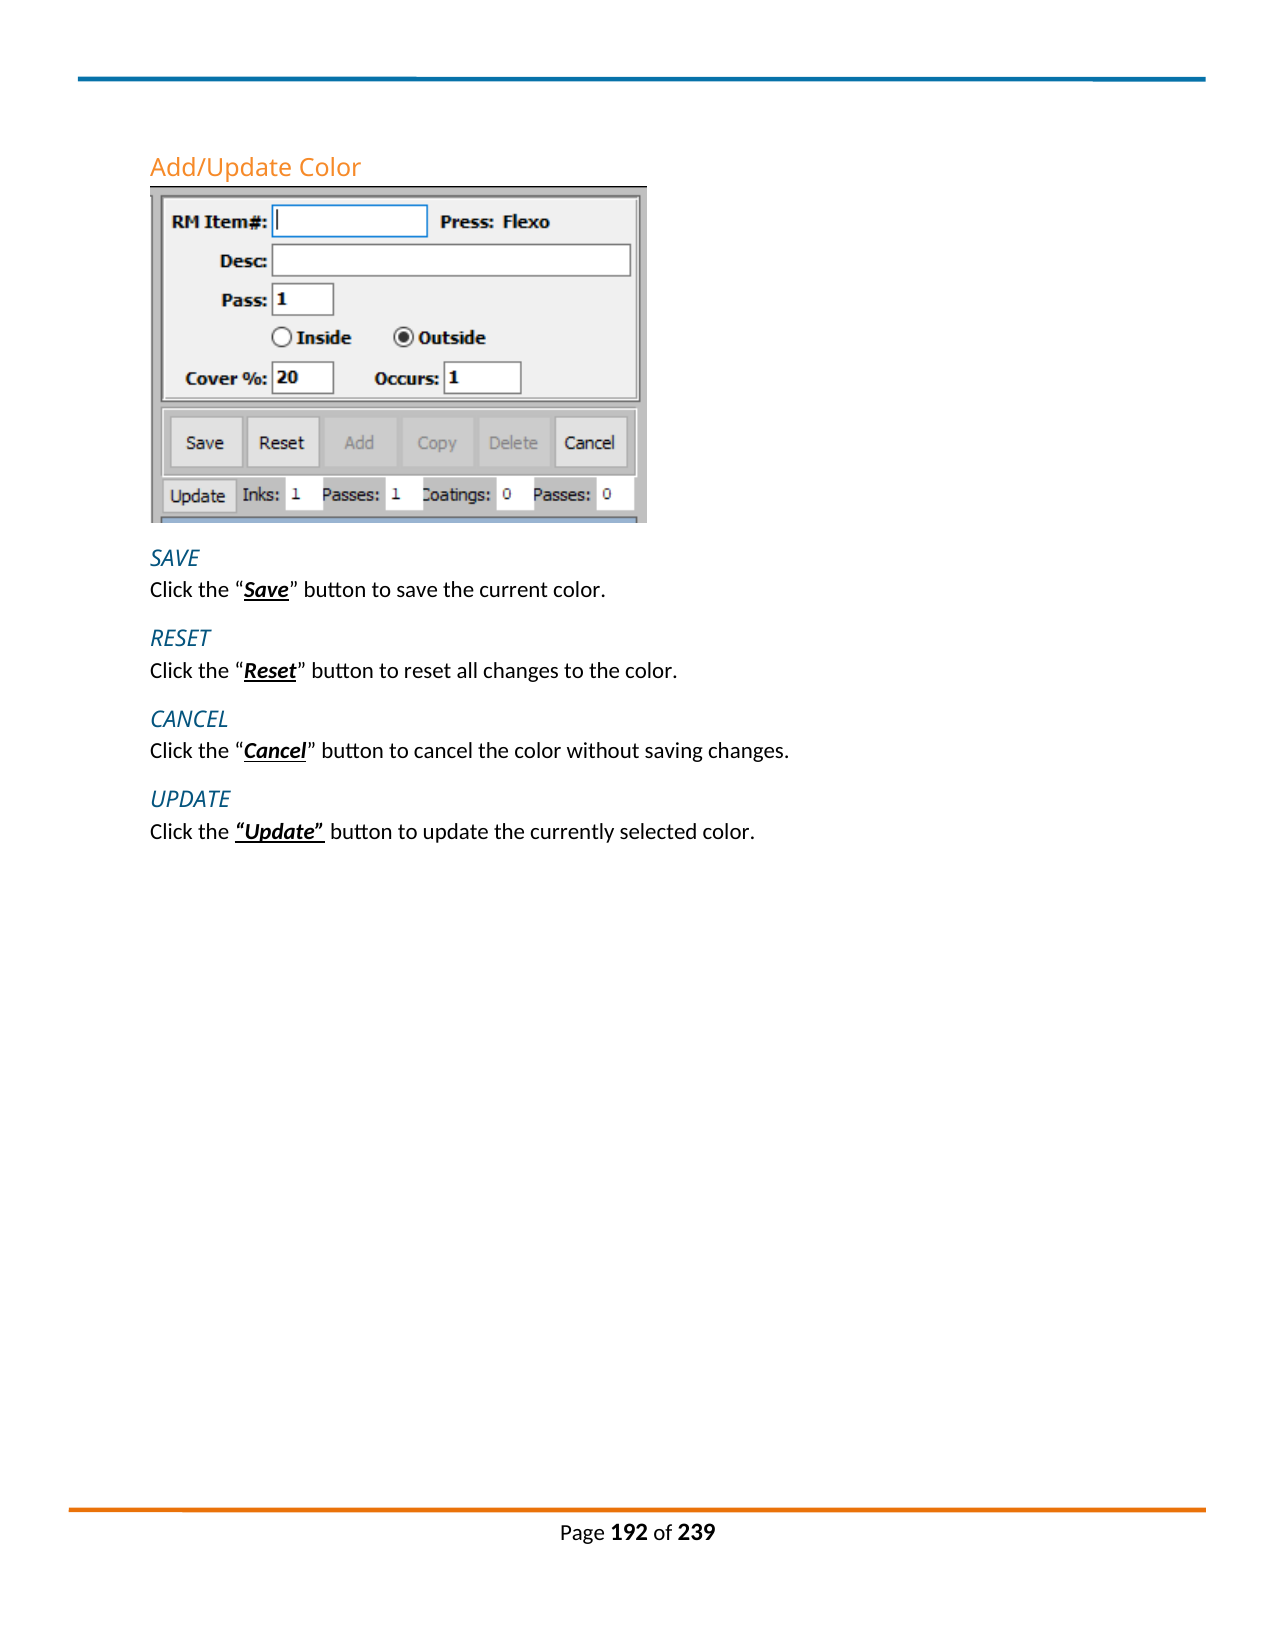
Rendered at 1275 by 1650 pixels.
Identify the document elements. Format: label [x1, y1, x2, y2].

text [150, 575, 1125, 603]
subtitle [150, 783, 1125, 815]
picture [150, 186, 647, 523]
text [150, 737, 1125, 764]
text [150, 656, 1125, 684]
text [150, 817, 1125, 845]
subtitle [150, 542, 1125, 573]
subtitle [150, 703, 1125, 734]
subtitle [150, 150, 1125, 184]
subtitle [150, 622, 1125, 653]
